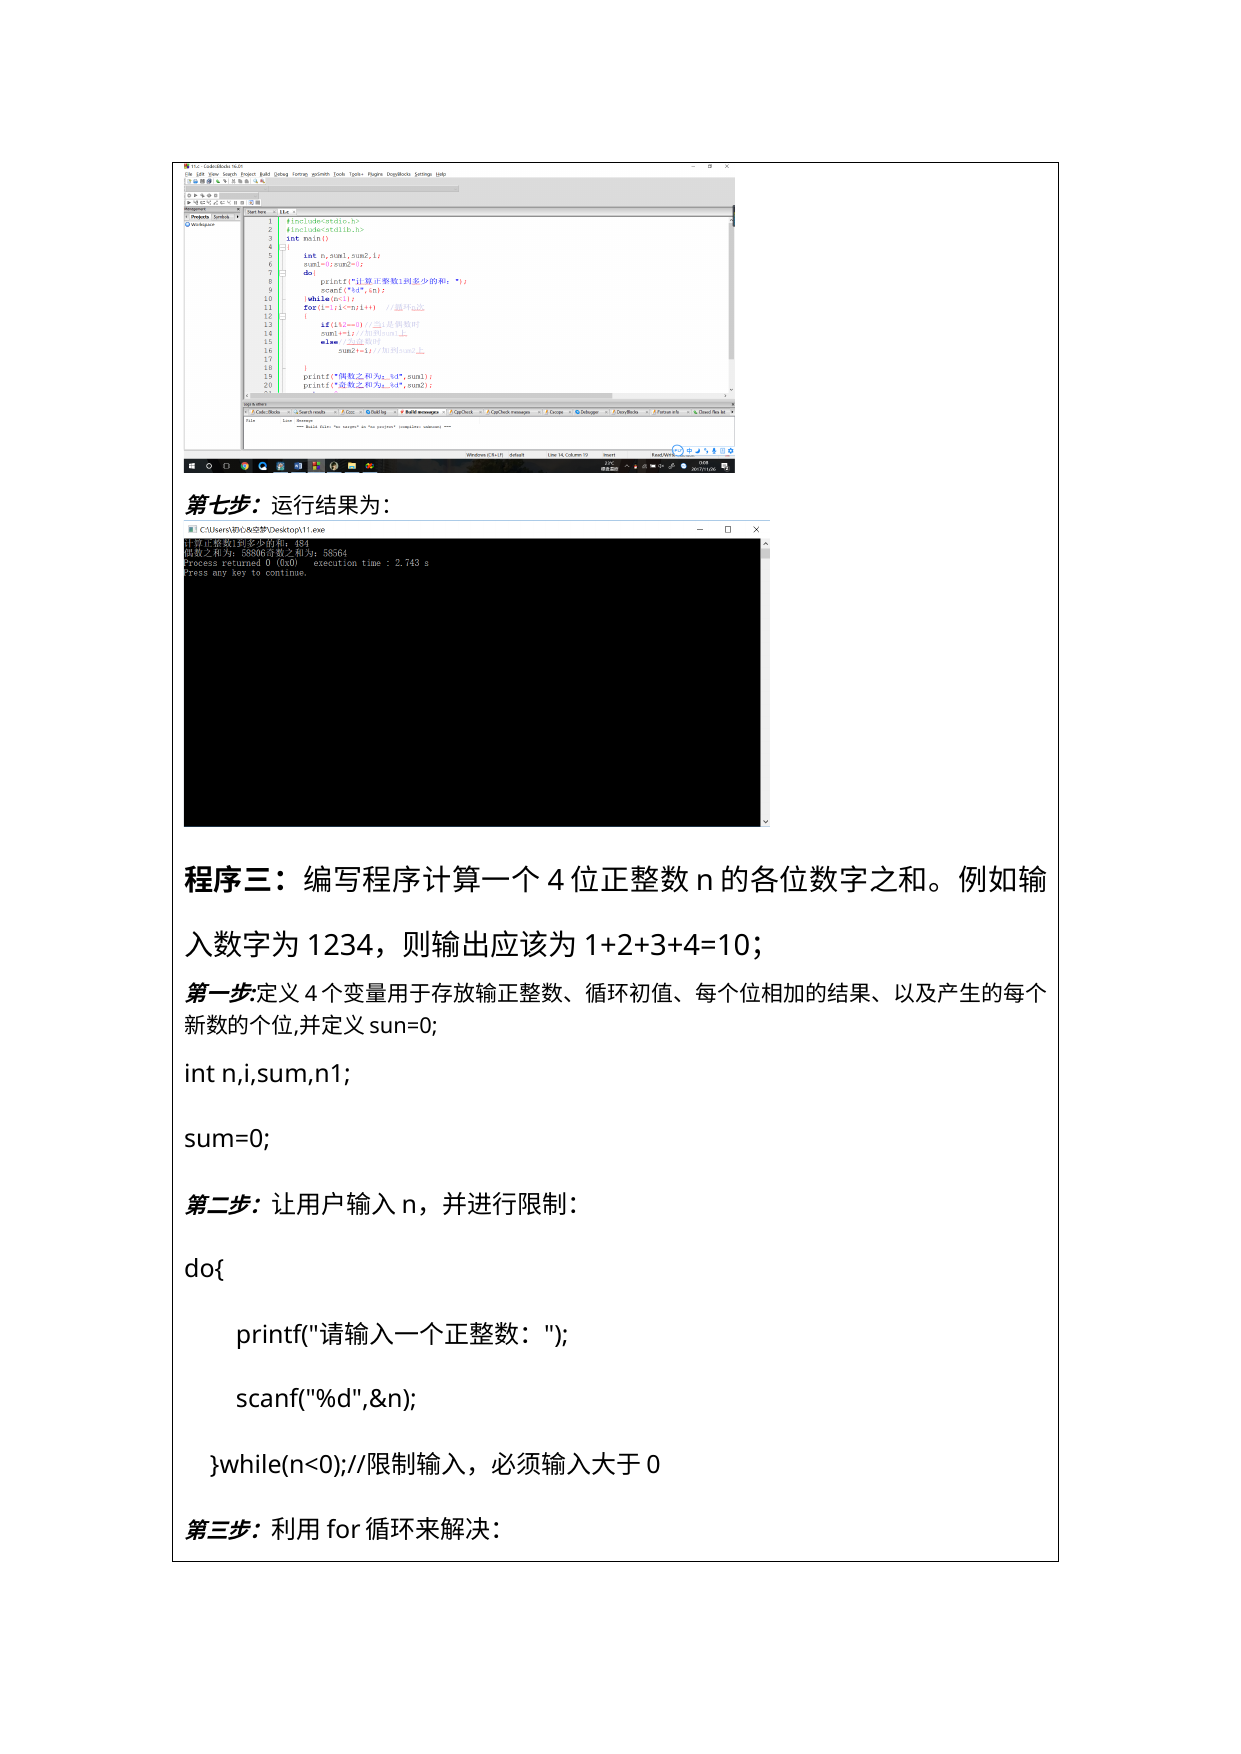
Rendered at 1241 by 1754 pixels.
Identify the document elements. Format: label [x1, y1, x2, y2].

picture [183, 520, 770, 827]
table_cell [173, 163, 1058, 1561]
picture [183, 163, 735, 473]
